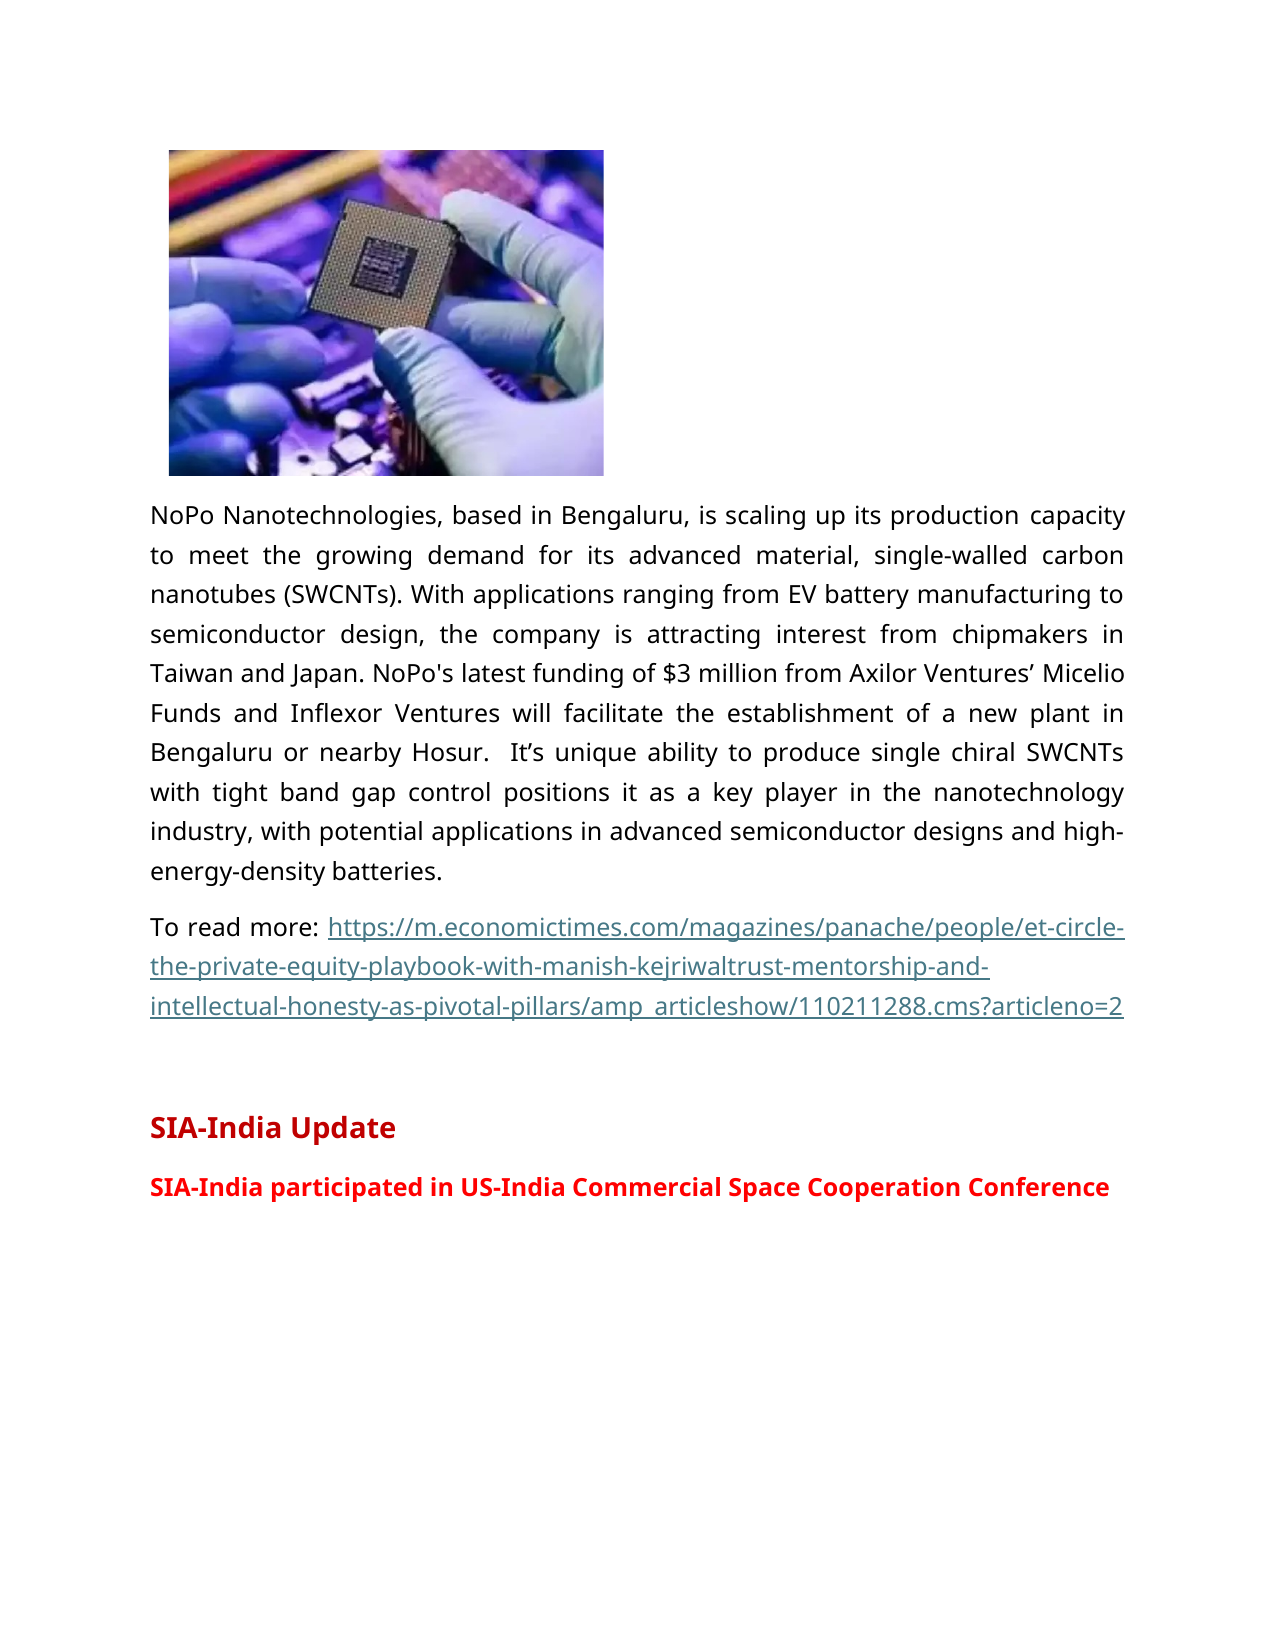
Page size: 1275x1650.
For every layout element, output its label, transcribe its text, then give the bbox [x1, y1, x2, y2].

text NoPo Nanotechnologies, based in Bengaluru, is scaling up its production capacity to meet the growing demand for its advanced material, single-walled carbon nanotubes (SWCNTs). With applications ranging from EV battery manufacturing to semiconductor design, the company is attracting interest from chipmakers in Taiwan and Japan. NoPo's latest funding of $3 million from Axilor Ventures’ Micelio Funds and Inflexor Ventures will facilitate the establishment of a new plant in Bengaluru or nearby Hosur. It’s unique ability to produce single chiral SWCNTs with tight band gap control positions it as a key player in the nanotechnology industry, with potential applications in advanced semiconductor designs and high-energy-density batteries. [150, 498, 1125, 887]
text SIA-India Update [150, 1107, 1125, 1147]
text To read more: https://m.economictimes.com/magazines/panache/people/et-circle-the-private-equity-playbook-with-manish-kejriwaltrust-mentorship-and-intellectual-honesty-as-pivotal-pillars/amp_articleshow/110211288.cms?articleno=2 [150, 909, 1125, 1022]
text SIA-India participated in US-India Commercial Space Cooperation Conference [150, 1170, 1125, 1204]
